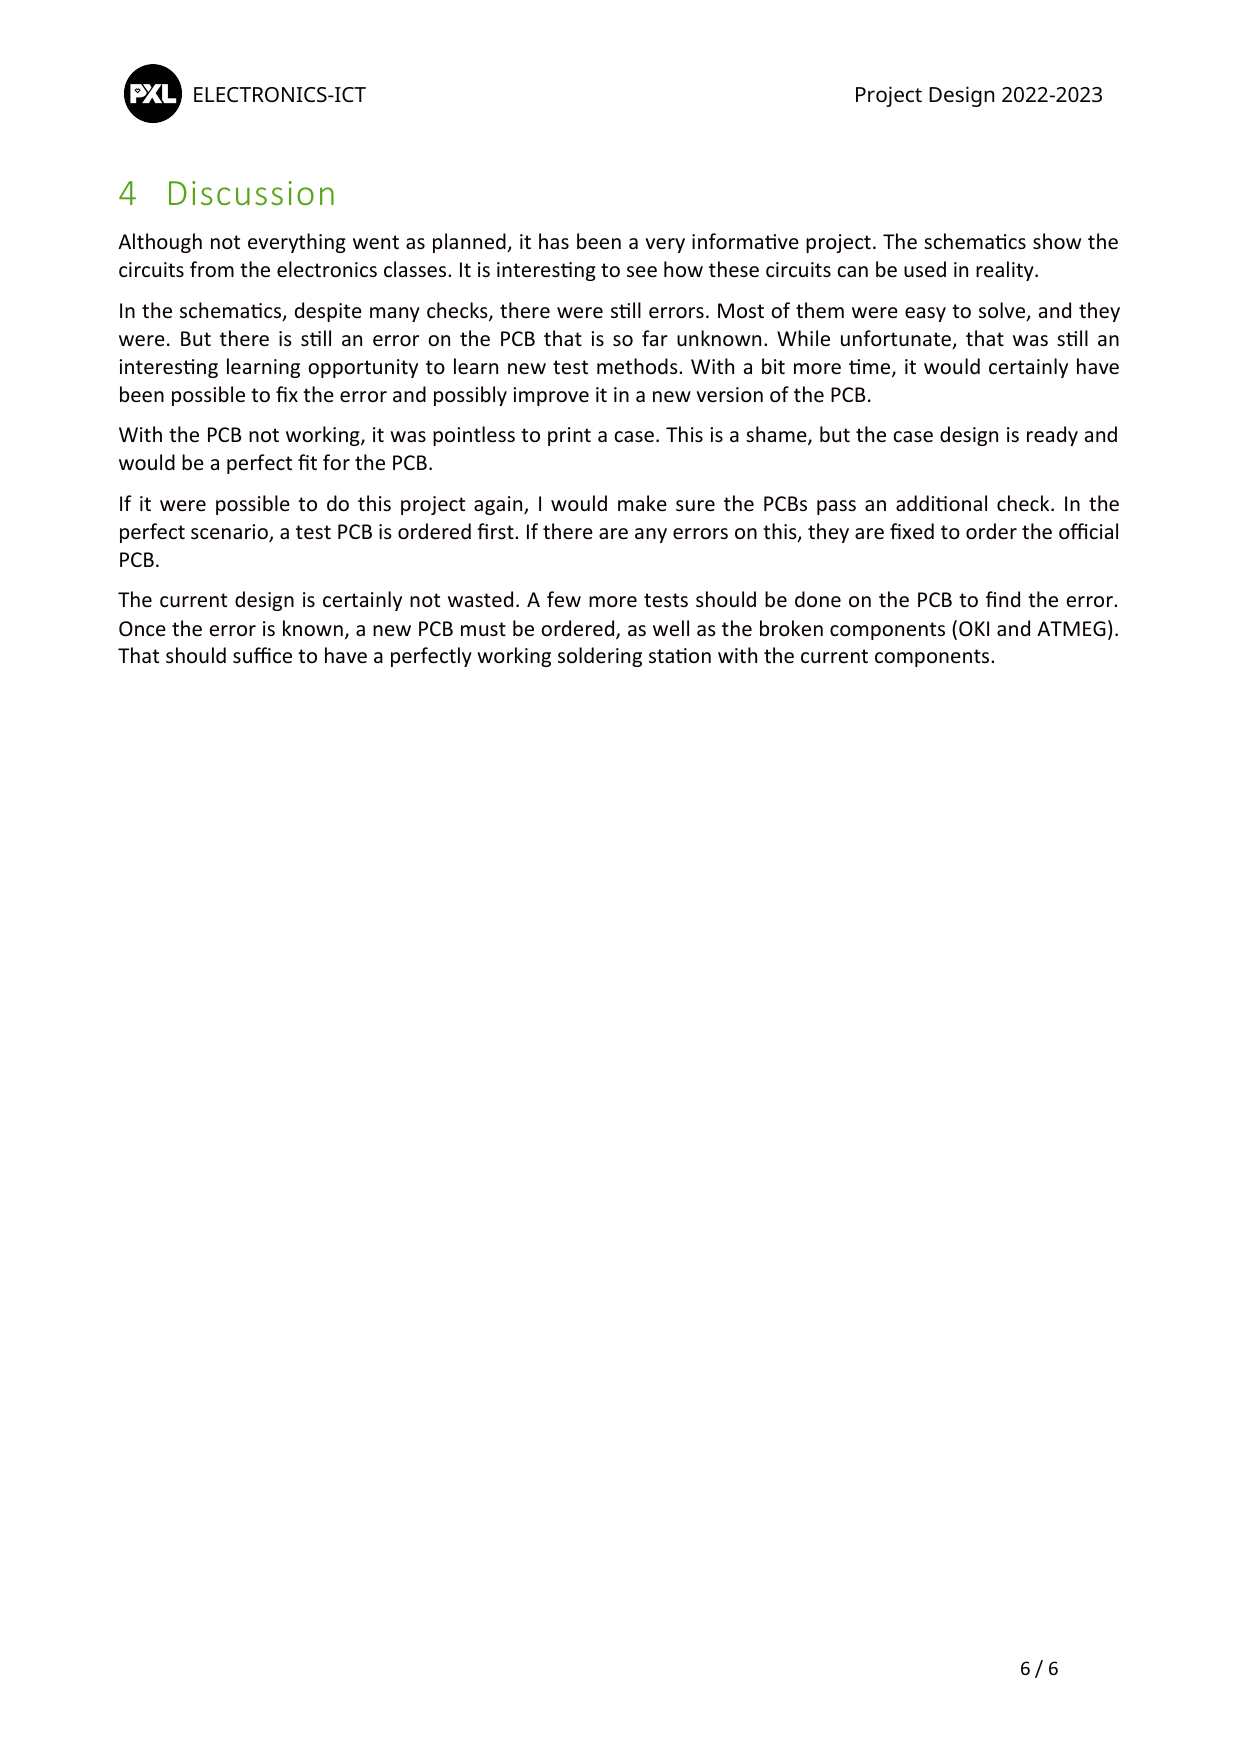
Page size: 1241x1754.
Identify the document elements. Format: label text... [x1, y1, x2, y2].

text Although not everything went as planned, it has been a very informative project. The schematics show the circuits from the electronics classes. It is interesting to see how these circuits can be used in reality. [118, 227, 1122, 283]
text The current design is certainly not wasted. A few more tests should be done on the PCB to find the error. Once the error is known, a new PCB must be ordered, as well as the broken components (OKI and ATMEG). That should suffice to have a perfectly working soldering station with the current components. [118, 586, 1122, 670]
text If it were possible to do this project again, I would make sure the PCBs pass an additional check. In the perfect scenario, a test PCB is ordered first. If there are any errors on this, they are fixed to order the official PCB. [118, 489, 1122, 573]
text With the PCB not working, it was pointless to print a case. This is a shame, but the case design is ready and would be a perfect fit for the PCB. [118, 421, 1122, 477]
subtitle Discussion [118, 169, 1122, 215]
text In the schematics, despite many checks, there were still errors. Most of them were easy to solve, and they were. But there is still an error on the PCB that is so far unknown. While unfortunate, that was still an interesting learning opportunity to learn new test methods. With a bit more time, it would certainly have been possible to fix the error and possibly improve it in a new version of the PCB. [118, 296, 1122, 408]
picture [118, 59, 188, 129]
